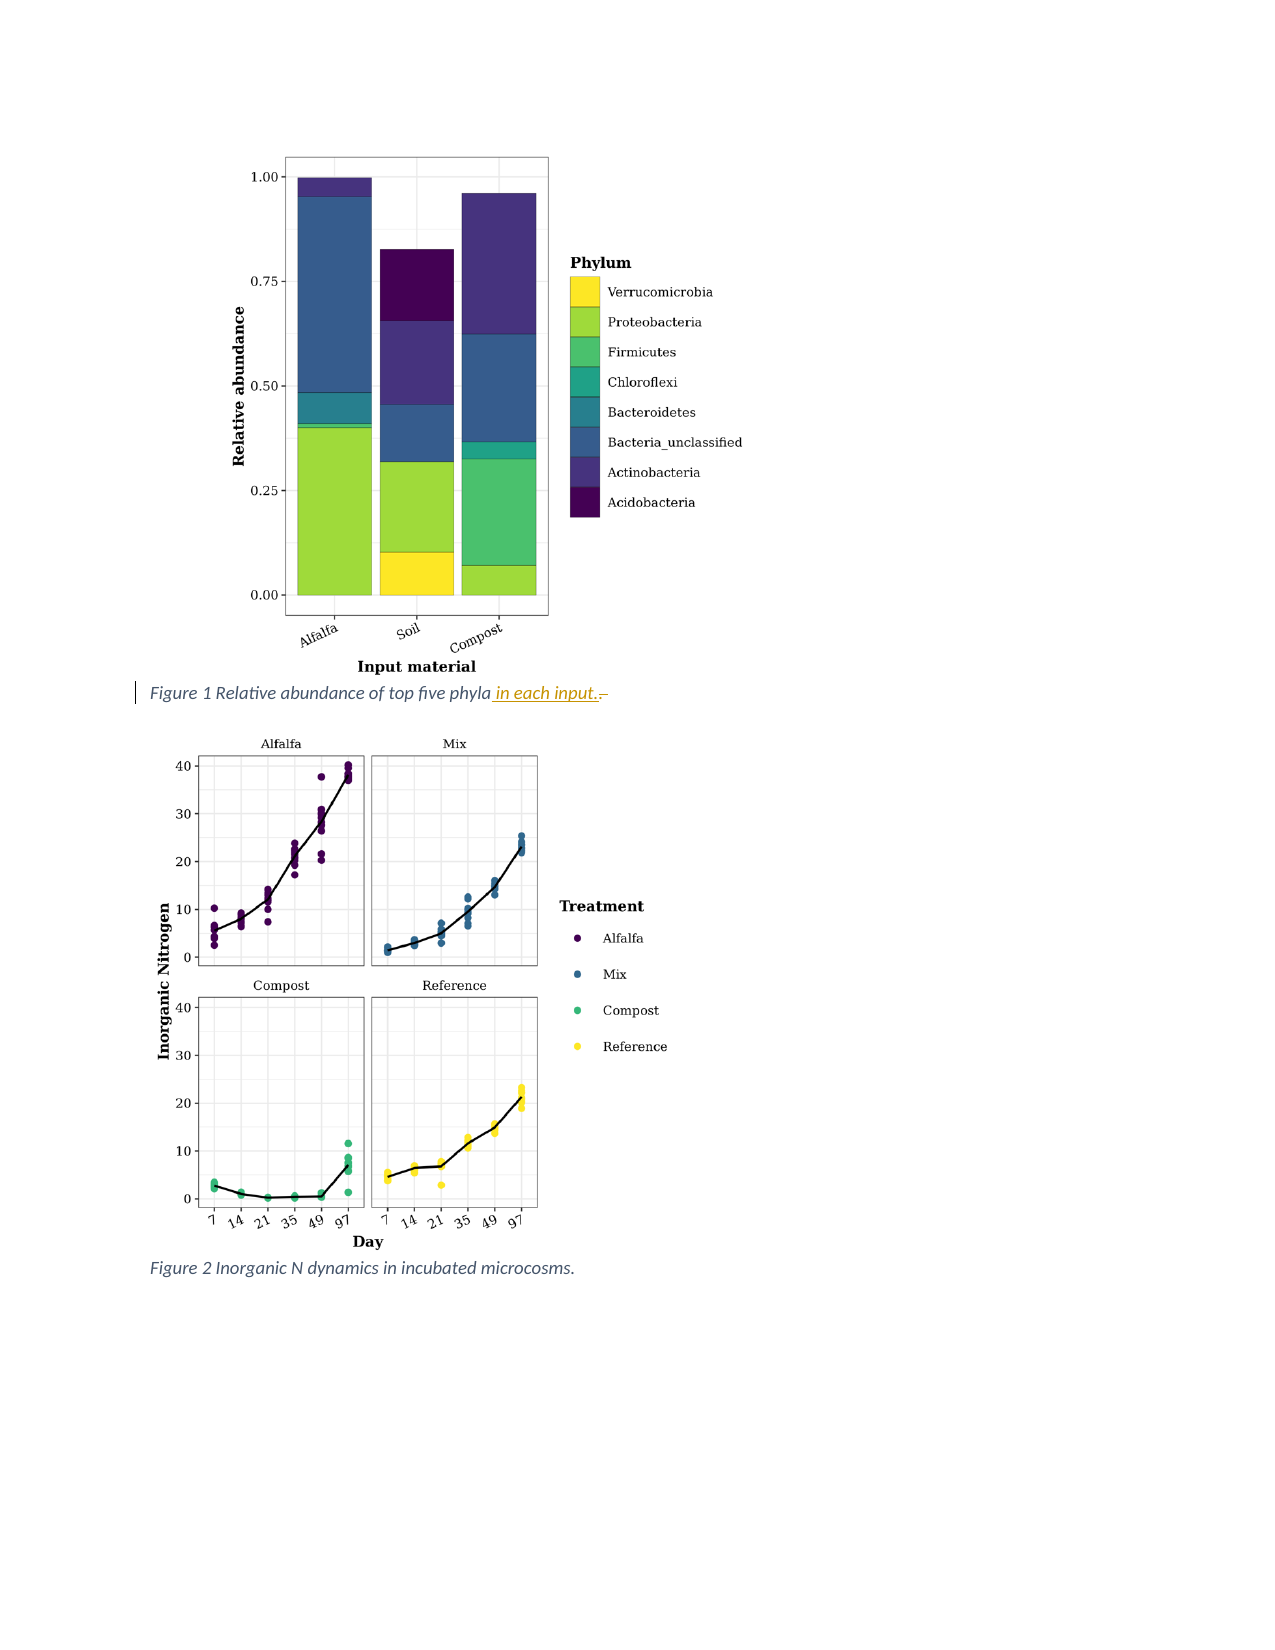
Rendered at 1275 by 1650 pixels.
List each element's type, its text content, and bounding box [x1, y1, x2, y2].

text Figure 1 Relative abundance of top five phyla [150, 681, 1125, 704]
text Figure 2 Inorganic N dynamics in incubated microcosms. [150, 1256, 1125, 1279]
picture [150, 725, 682, 1257]
picture [225, 150, 757, 682]
